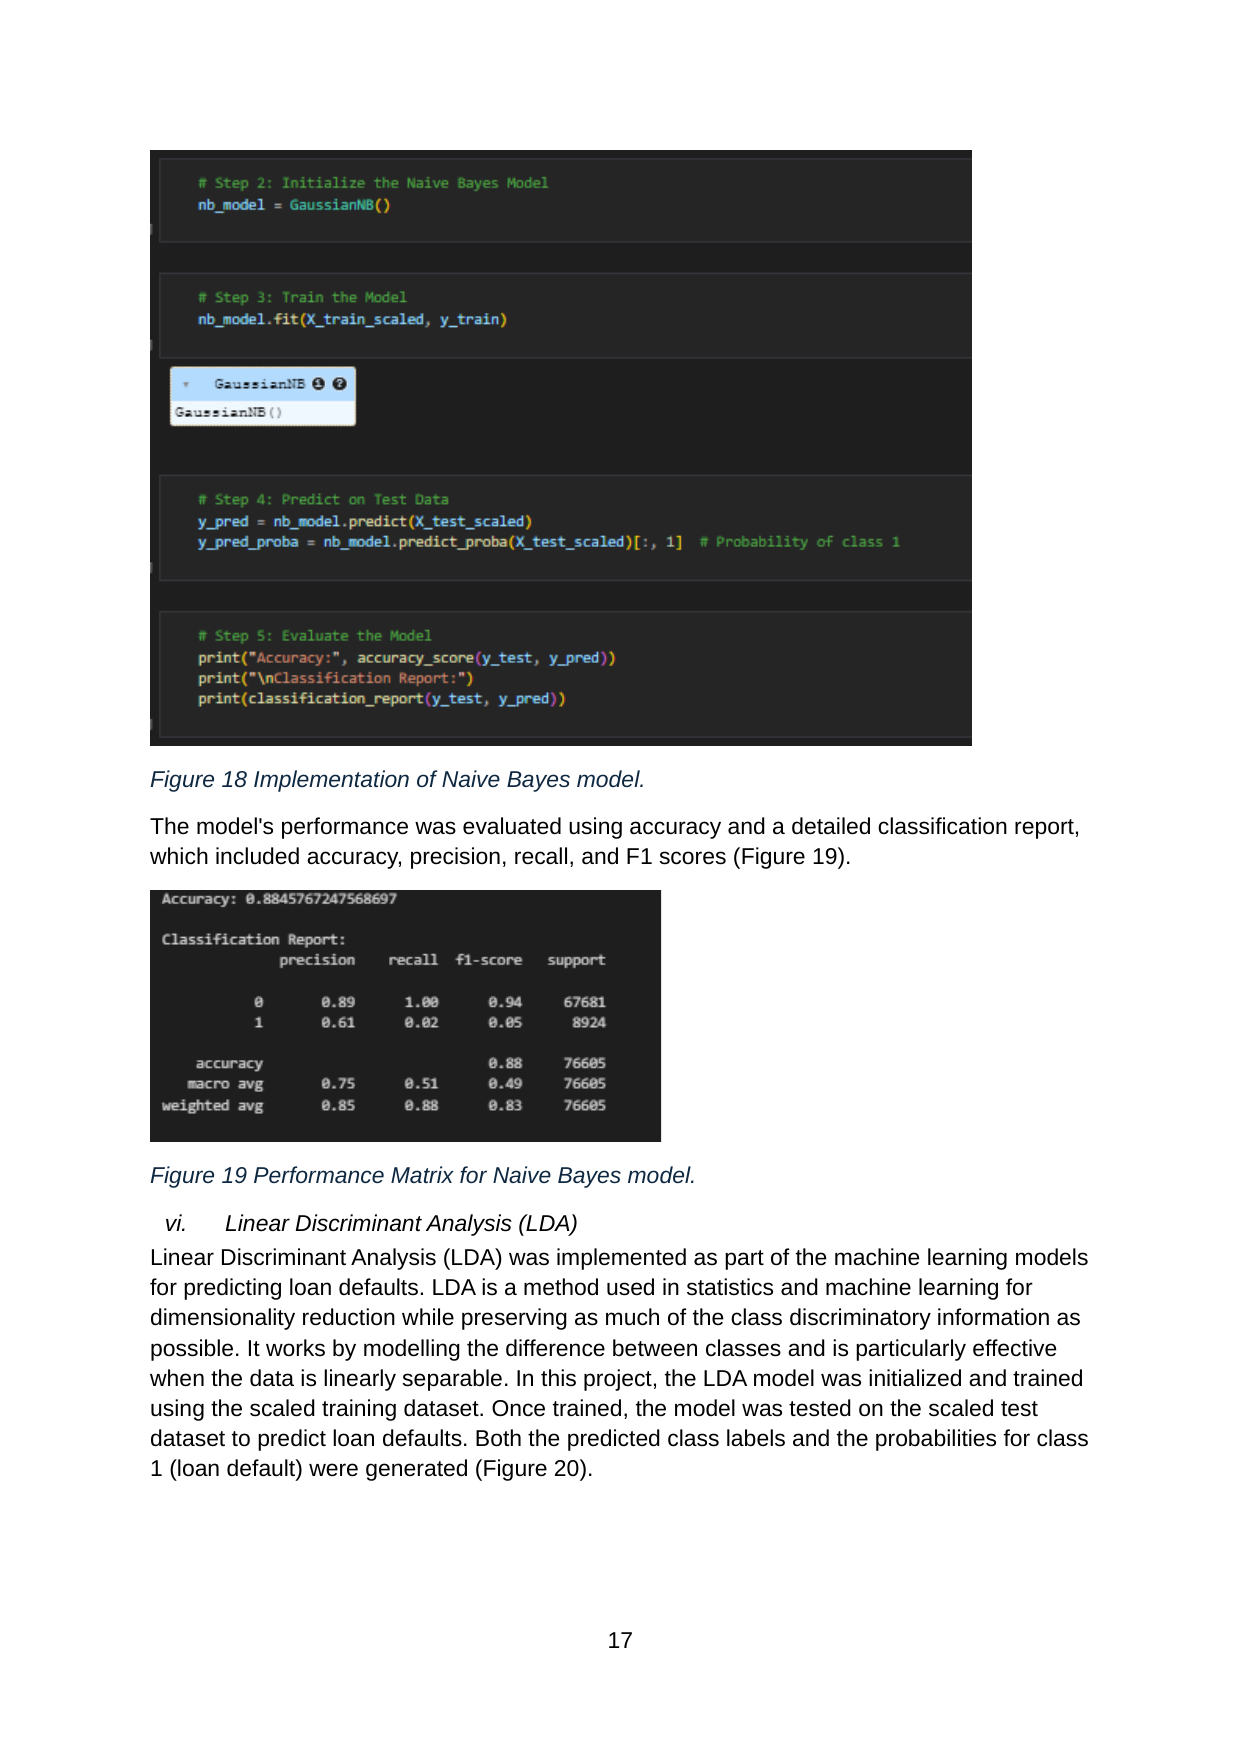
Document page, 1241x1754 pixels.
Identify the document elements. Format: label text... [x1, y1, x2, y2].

text Figure 18 Implementation of Naive Bayes model. [150, 766, 1090, 792]
text Figure 19 Performance Matrix for Naive Bayes model. [150, 1162, 1090, 1189]
subtitle Linear Discriminant Analysis (LDA) [187, 1209, 1090, 1236]
picture [150, 150, 972, 746]
text The model's performance was evaluated using accuracy and a detailed classification report, which included accuracy, precision, recall, and F1 scores (Figure 19). [150, 813, 1090, 870]
text Linear Discriminant Analysis (LDA) was implemented as part of the machine learning models for predicting loan defaults. LDA is a method used in statistics and machine learning for dimensionality reduction while preserving as much of the class discriminatory information as possible. It works by modelling the difference between classes and is particularly effective when the data is linearly separable. In this project, the LDA model was initialized and trained using the scaled training dataset. Once trained, the model was tested on the scaled test dataset to predict loan defaults. Both the predicted class labels and the probabilities for class 1 (loan default) were generated (Figure 20). [150, 1244, 1090, 1482]
picture [150, 890, 662, 1142]
